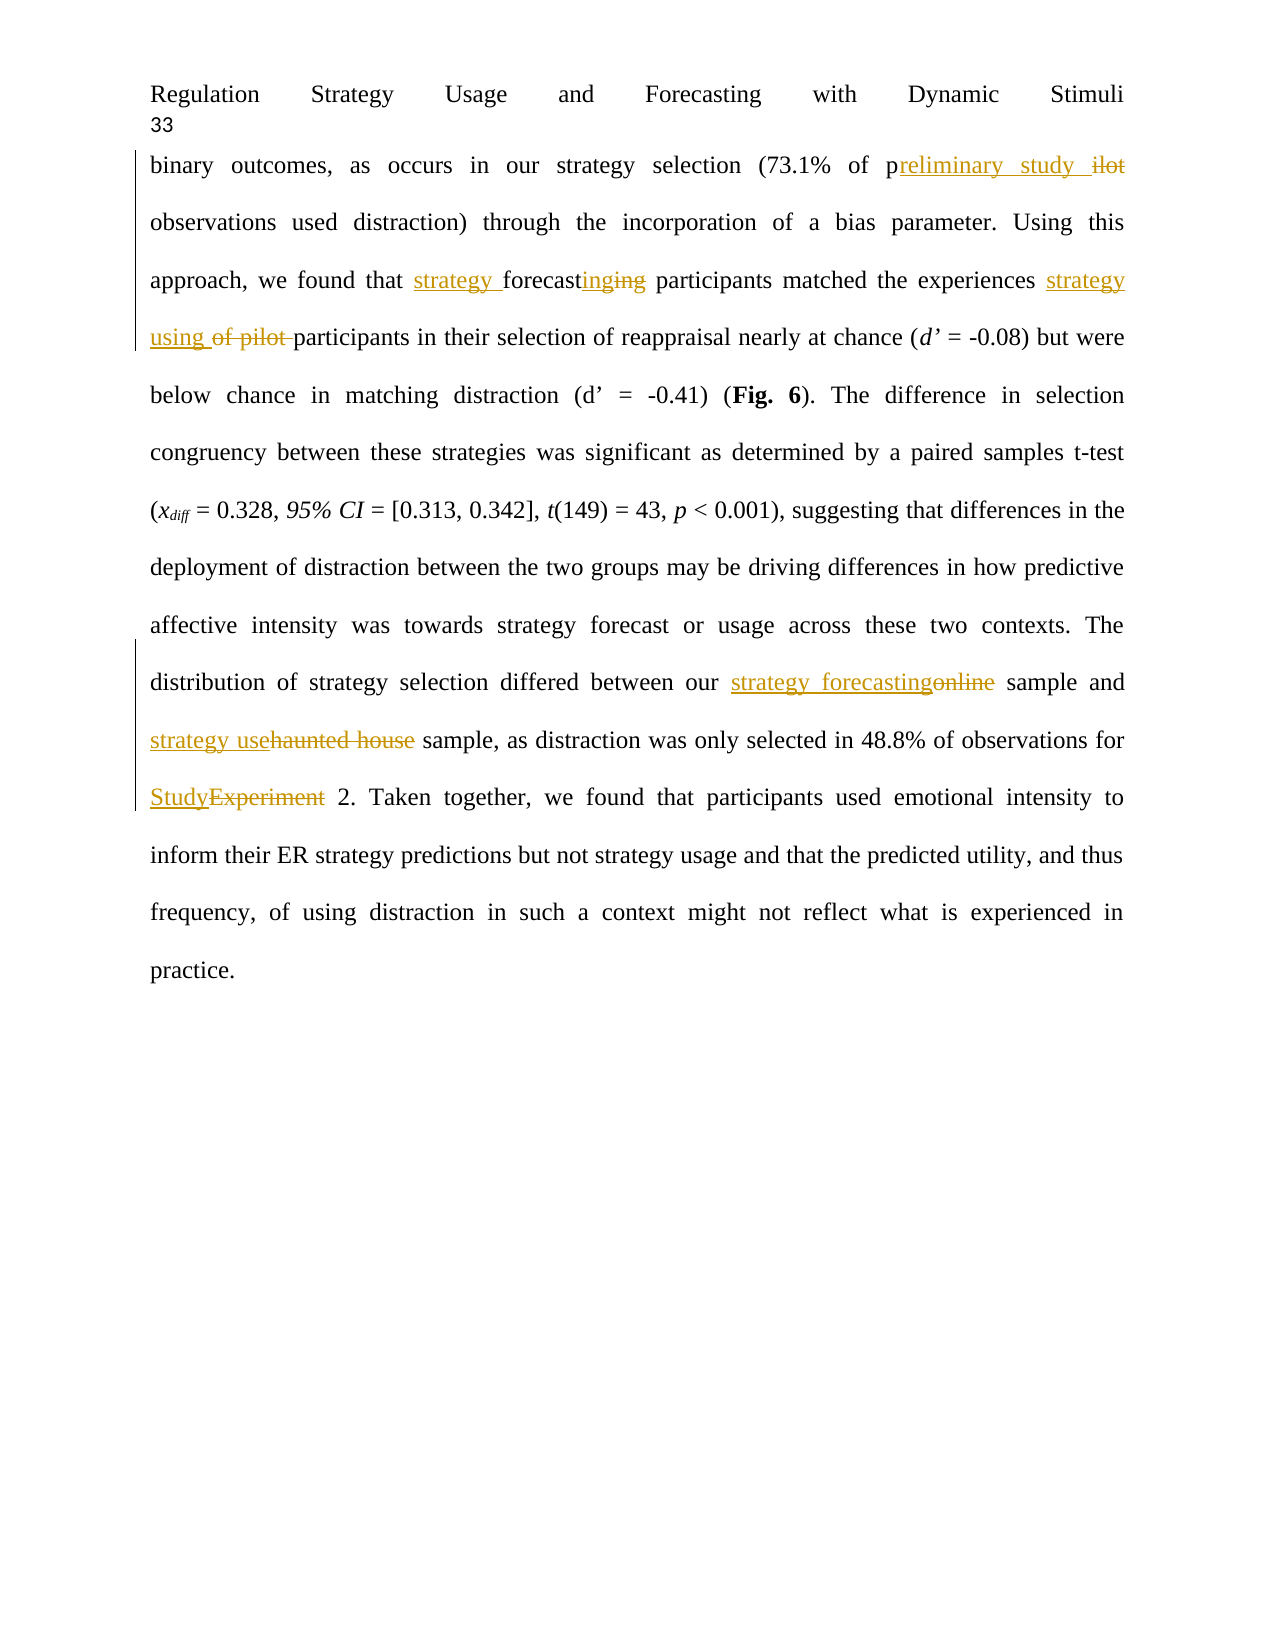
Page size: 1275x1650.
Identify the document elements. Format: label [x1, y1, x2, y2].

text [150, 150, 1125, 984]
